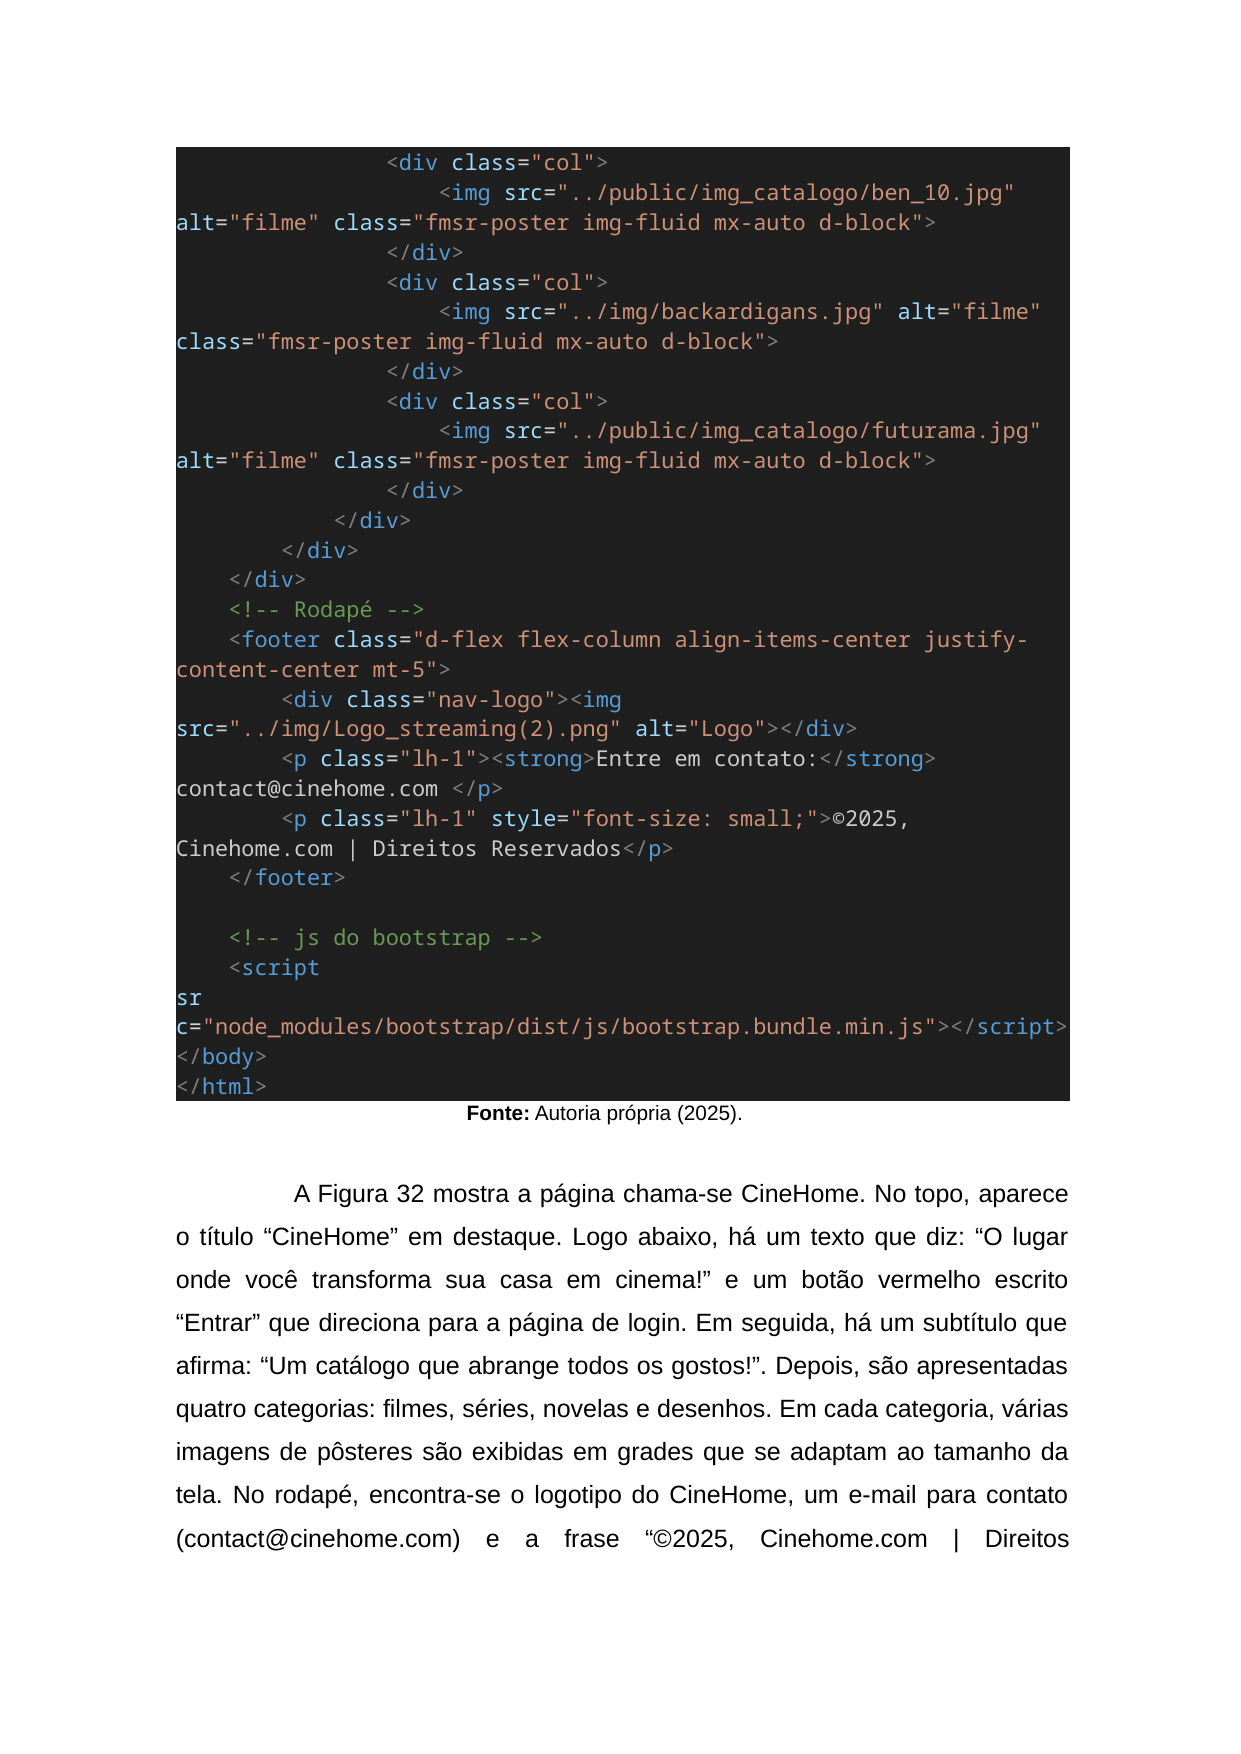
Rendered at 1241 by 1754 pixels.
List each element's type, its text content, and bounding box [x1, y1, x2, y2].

text </div> [176, 356, 1070, 386]
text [176, 1179, 1070, 1552]
text </footer> [176, 862, 1070, 892]
text <div class="nav-logo"><img src="../img/Logo_streaming(2).png" alt="Logo"></div> [176, 684, 1070, 743]
text <!-- Rodapé --> [176, 594, 1070, 624]
text </div> [176, 237, 1070, 267]
text <p class="lh-1"><strong>Entre em contato:</strong> contact@cinehome.com </p> [176, 743, 1070, 803]
text <script src="node_modules/bootstrap/dist/js/bootstrap.bundle.min.js"></script> [176, 952, 1070, 1041]
text <div class="col"> [176, 267, 1070, 296]
text <img src="../img/backardigans.jpg" alt="filme" class="fmsr-poster img-fluid mx-auto d-block"> [176, 296, 1070, 356]
text </div> [176, 564, 1070, 594]
text <div class="col"> [176, 147, 1070, 177]
text </body> [176, 1041, 1070, 1071]
text </div> [176, 475, 1070, 505]
text <img src="../public/img_catalogo/ben_10.jpg" alt="filme" class="fmsr-poster img-fluid mx-auto d-block"> [176, 177, 1070, 237]
text </div> [176, 505, 1070, 535]
text <p class="lh-1" style="font-size: small;">©️2025, Cinehome.com | Direitos Reservados</p> [176, 803, 1070, 862]
text <footer class="d-flex flex-column align-items-center justify-content-center mt-5"> [176, 624, 1070, 684]
text <!-- js do bootstrap --> [176, 922, 1070, 952]
text <img src="../public/img_catalogo/futurama.jpg" alt="filme" class="fmsr-poster img-fluid mx-auto d-block"> [176, 416, 1070, 475]
text </div> [176, 535, 1070, 564]
text </html> [176, 1071, 1070, 1101]
text Fonte: Autoria própria (2025). [237, 1101, 972, 1125]
text <div class="col"> [176, 386, 1070, 416]
